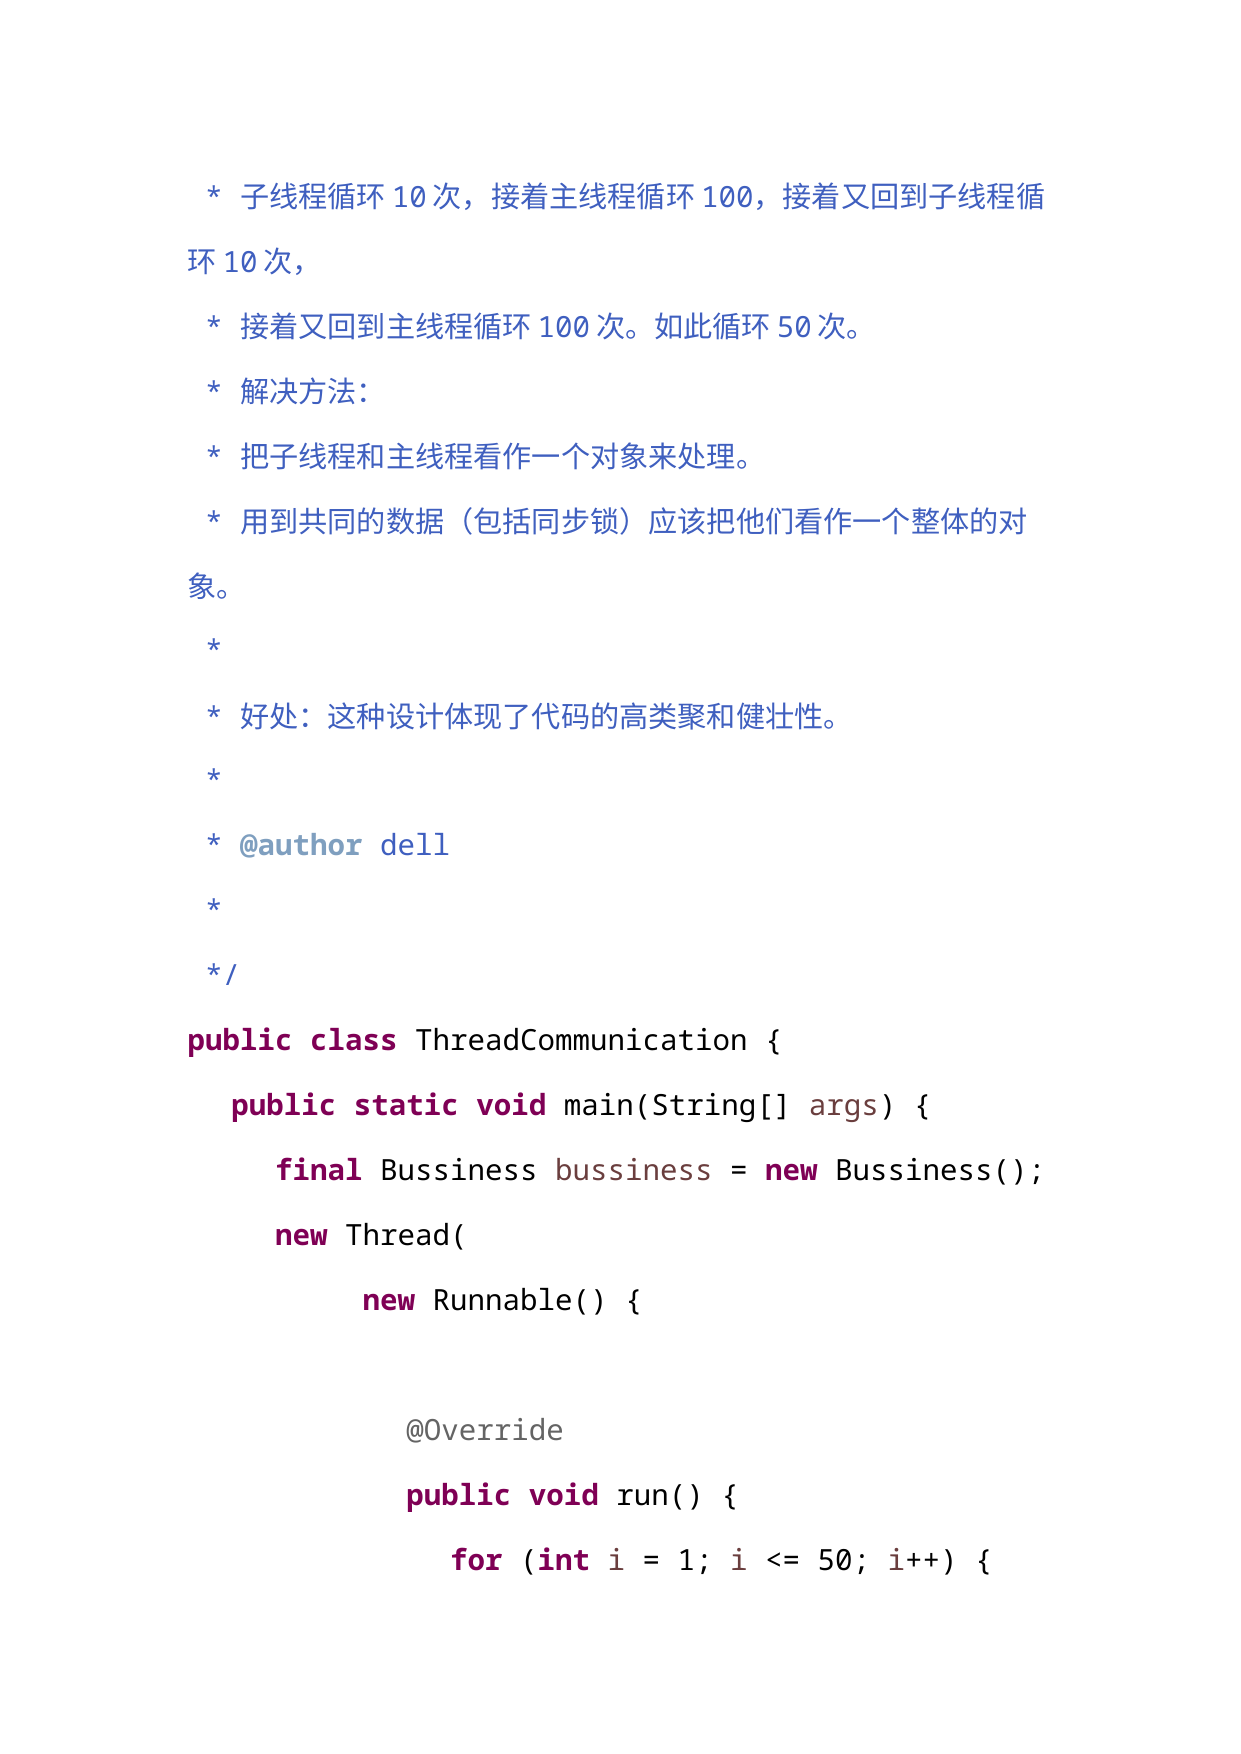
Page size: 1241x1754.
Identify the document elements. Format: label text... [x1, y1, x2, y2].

text * 接着又回到主线程循环100次。如此循环50次。 [187, 292, 1053, 357]
text */ [187, 942, 1053, 1007]
text * [187, 747, 1053, 812]
text * [187, 617, 1053, 682]
text * @author dell [187, 812, 1053, 877]
text for (int i = 1; i <= 50; i++) { [187, 1527, 1053, 1592]
text * 用到共同的数据（包括同步锁）应该把他们看作一个整体的对象。 [187, 487, 1053, 617]
text * 把子线程和主线程看作一个对象来处理。 [187, 422, 1053, 487]
text public class ThreadCommunication { [187, 1007, 1053, 1072]
text * [187, 877, 1053, 942]
text * 好处：这种设计体现了代码的高类聚和健壮性。 [187, 682, 1053, 747]
text new Runnable() { [187, 1267, 1053, 1332]
text public void run() { [187, 1462, 1053, 1527]
text @Override [187, 1397, 1053, 1462]
text new Thread( [187, 1202, 1053, 1267]
text * 子线程循环10次，接着主线程循环100，接着又回到子线程循环10次， [187, 162, 1053, 292]
text * 解决方法： [187, 357, 1053, 422]
text public static void main(String[] args) { [187, 1072, 1053, 1137]
text final Bussiness bussiness = new Bussiness(); [187, 1137, 1053, 1202]
